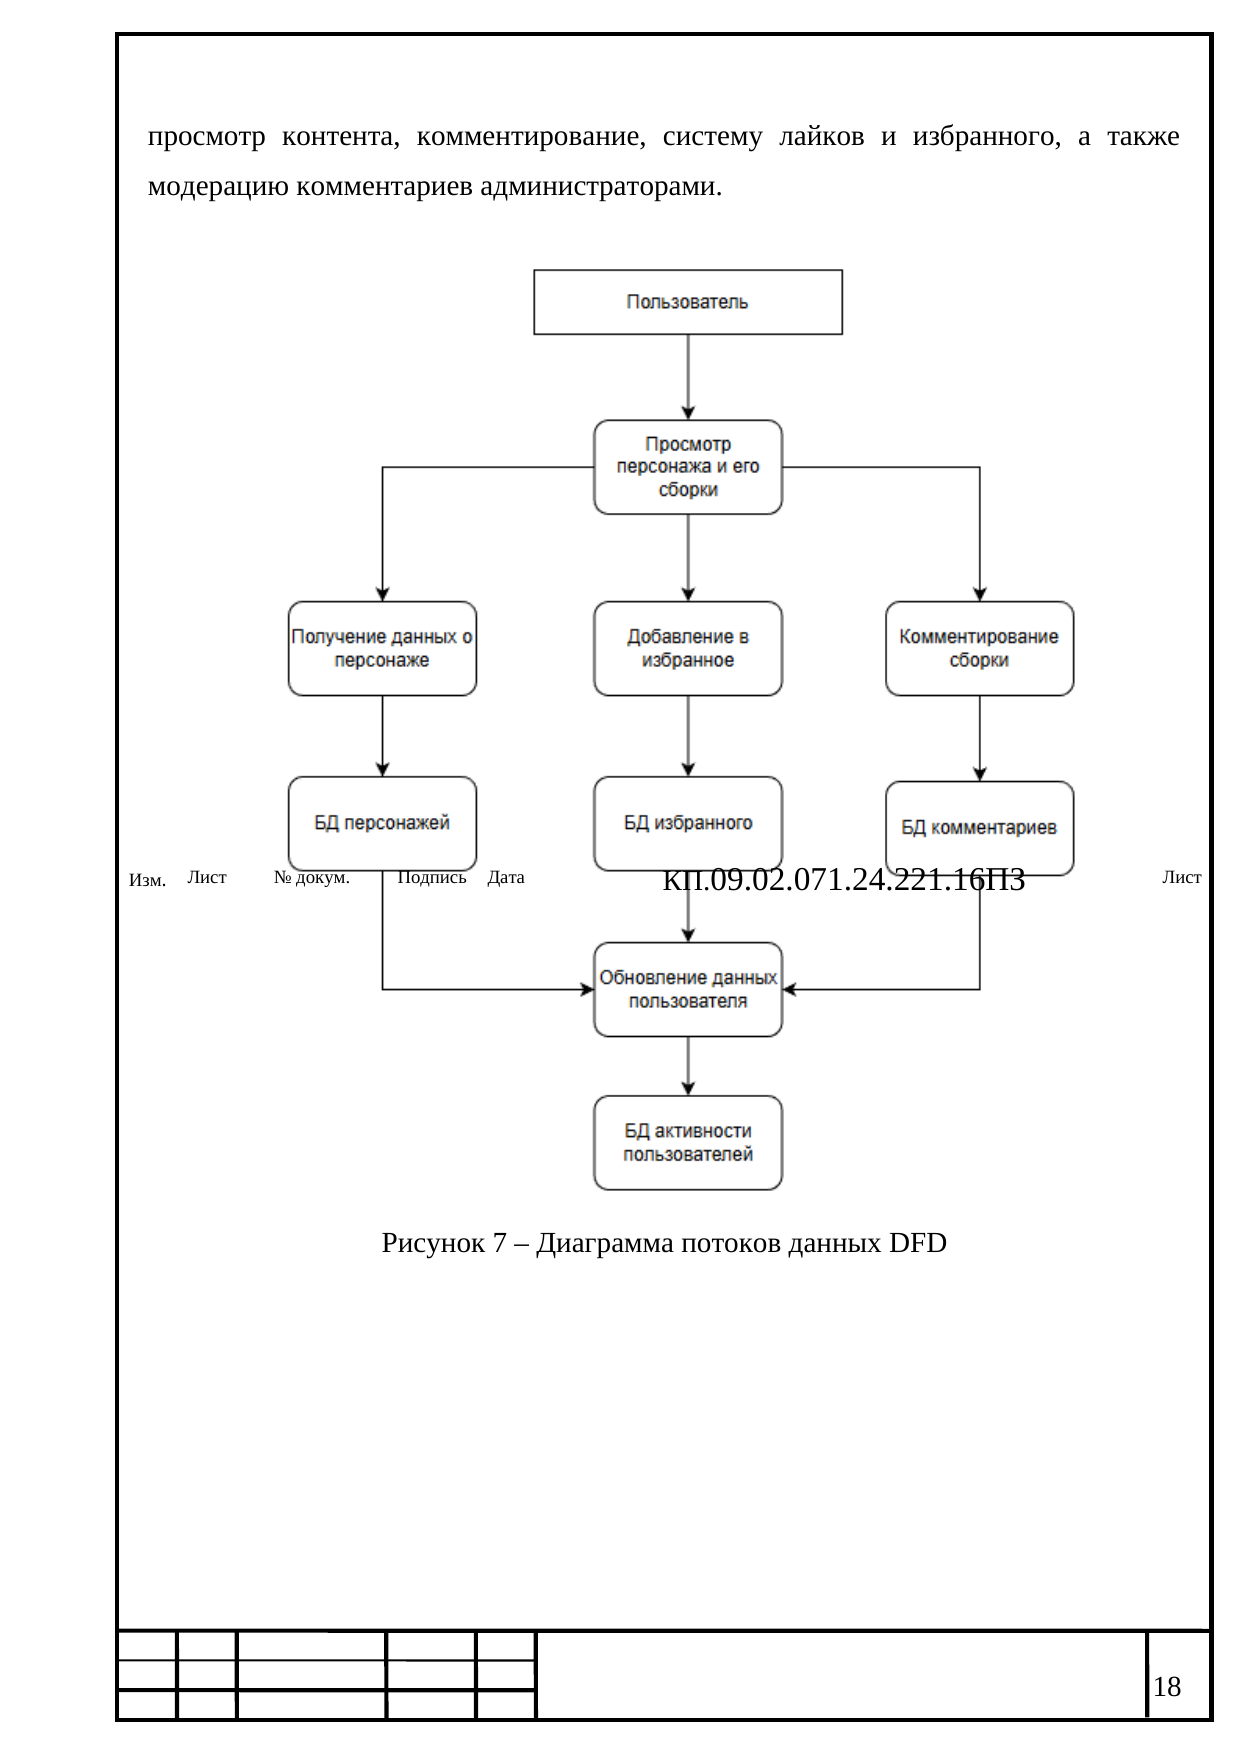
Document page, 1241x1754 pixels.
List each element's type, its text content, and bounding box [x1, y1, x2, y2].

list Рисунок 7 – Диаграмма потоков данных DFD [148, 1225, 1181, 1259]
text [148, 118, 1181, 202]
picture [221, 243, 1142, 1219]
